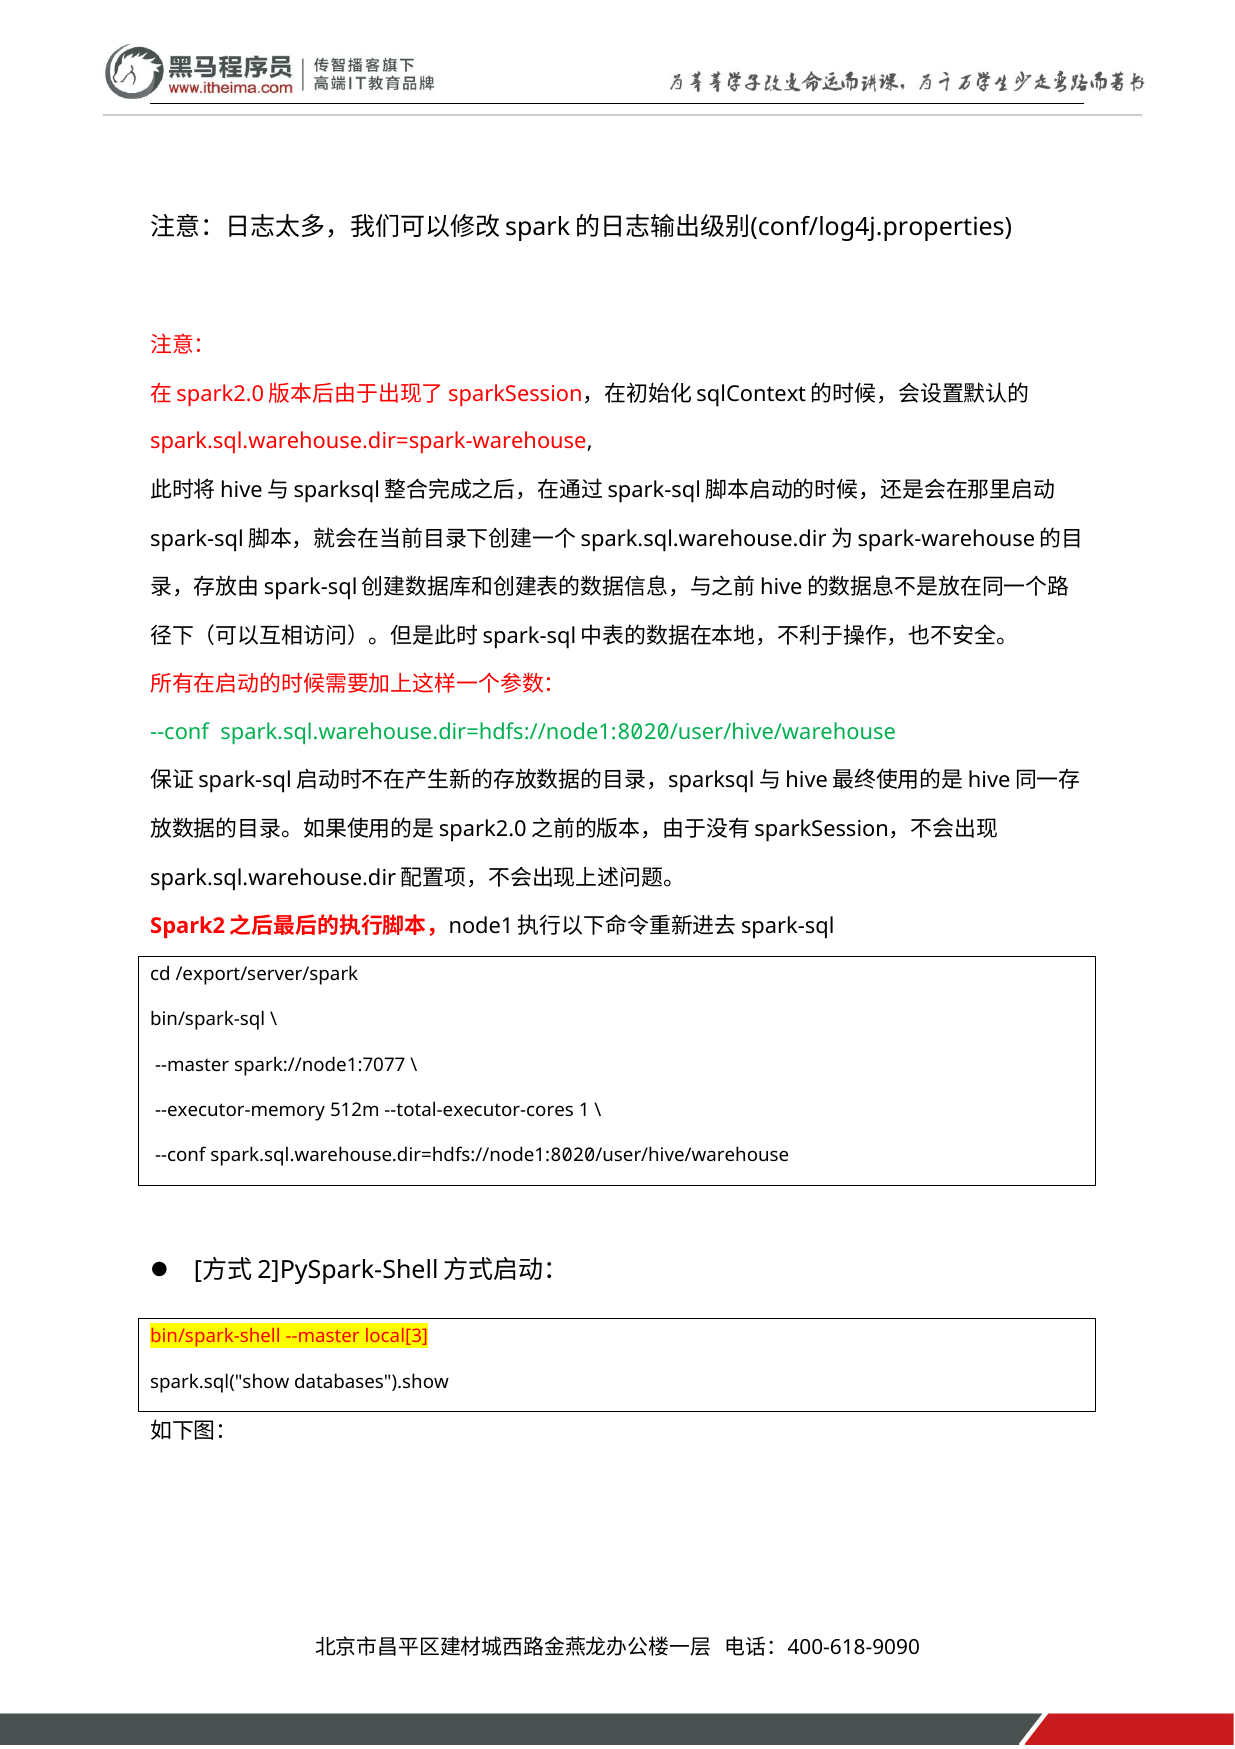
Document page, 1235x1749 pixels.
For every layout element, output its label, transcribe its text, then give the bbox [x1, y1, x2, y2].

text Spark2之后最后的执行脚本，node1执行以下命令重新进去spark-sql [150, 908, 1084, 940]
text 在spark2.0版本后由于出现了sparkSession，在初始化sqlContext的时候，会设置默认的spark.sql.warehouse.dir=spark-warehouse, [150, 375, 1084, 457]
text 保证spark-sql启动时不在产生新的存放数据的目录，sparksql与hive最终使用的是hive同一存放数据的目录。如果使用的是spark2.0之前的版本，由于没有sparkSession，不会出现spark.sql.warehouse.dir配置项，不会出现上述问题。 [150, 762, 1084, 892]
text 注意： [150, 327, 1084, 359]
text 注意：日志太多，我们可以修改spark的日志输出级别(conf/log4j.properties) [150, 192, 1084, 257]
list [方式2]PySpark-Shell方式启动： [150, 1235, 1084, 1300]
text 此时将hive与sparksql整合完成之后，在通过spark-sql脚本启动的时候，还是会在那里启动spark-sql脚本，就会在当前目录下创建一个spark.sql.warehouse.dir为spark-warehouse的目录，存放由spark-sql创建数据库和创建表的数据信息，与之前hive的数据息不是放在同一个路径下（可以互相访问）。但是此时spark-sql中表的数据在本地，不利于操作，也不安全。 [150, 471, 1084, 650]
picture [0, 0, 1235, 123]
picture [0, 1654, 1234, 1745]
text --conf spark.sql.warehouse.dir=hdfs://node1:8020/user/hive/warehouse [150, 714, 1084, 747]
text 如下图： [150, 1412, 1084, 1445]
text 所有在启动的时候需要加上这样一个参数： [150, 666, 1084, 698]
table_header bin/spark-shell --master local[3] spark.sql("show databases").show [139, 1319, 1095, 1411]
table_header cd /export/server/spark bin/spark-sql \ --master spark://node1:7077 \ --executor-memory 512m --total-executor-cores 1 \ --conf spark.sql.warehouse.dir=hdfs://node1:8020/user/hive/warehouse [139, 957, 1095, 1184]
